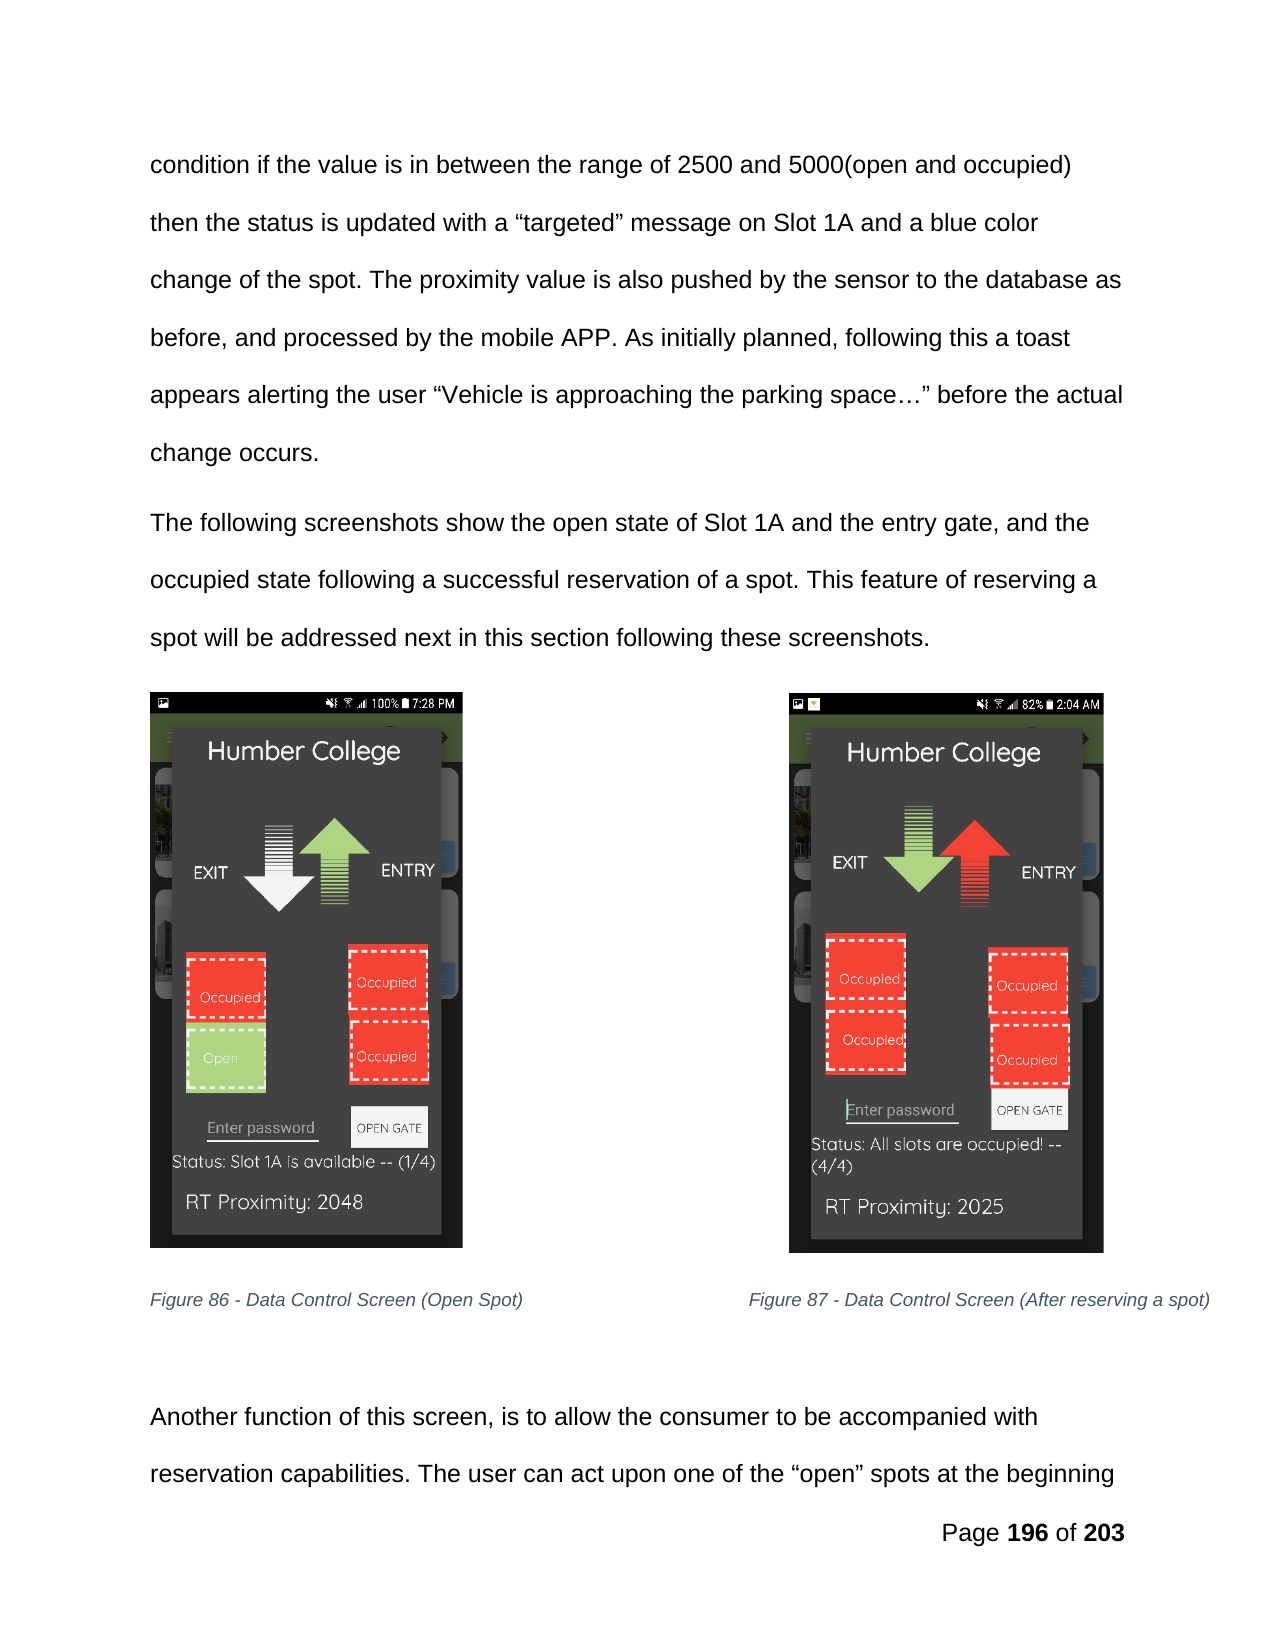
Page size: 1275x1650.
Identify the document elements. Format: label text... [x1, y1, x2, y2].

text Figure 86 - Data Control Screen (Open Spot) [150, 1289, 1125, 1311]
picture [789, 693, 1104, 1253]
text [150, 150, 1125, 466]
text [150, 1402, 1125, 1488]
text The following screenshots show the open state of Slot 1A and the entry gate, and the occupied state following a successful reservation of a spot. This feature of reserving a spot will be addressed next in this section following these screenshots. [150, 507, 1125, 651]
picture [150, 692, 463, 1248]
